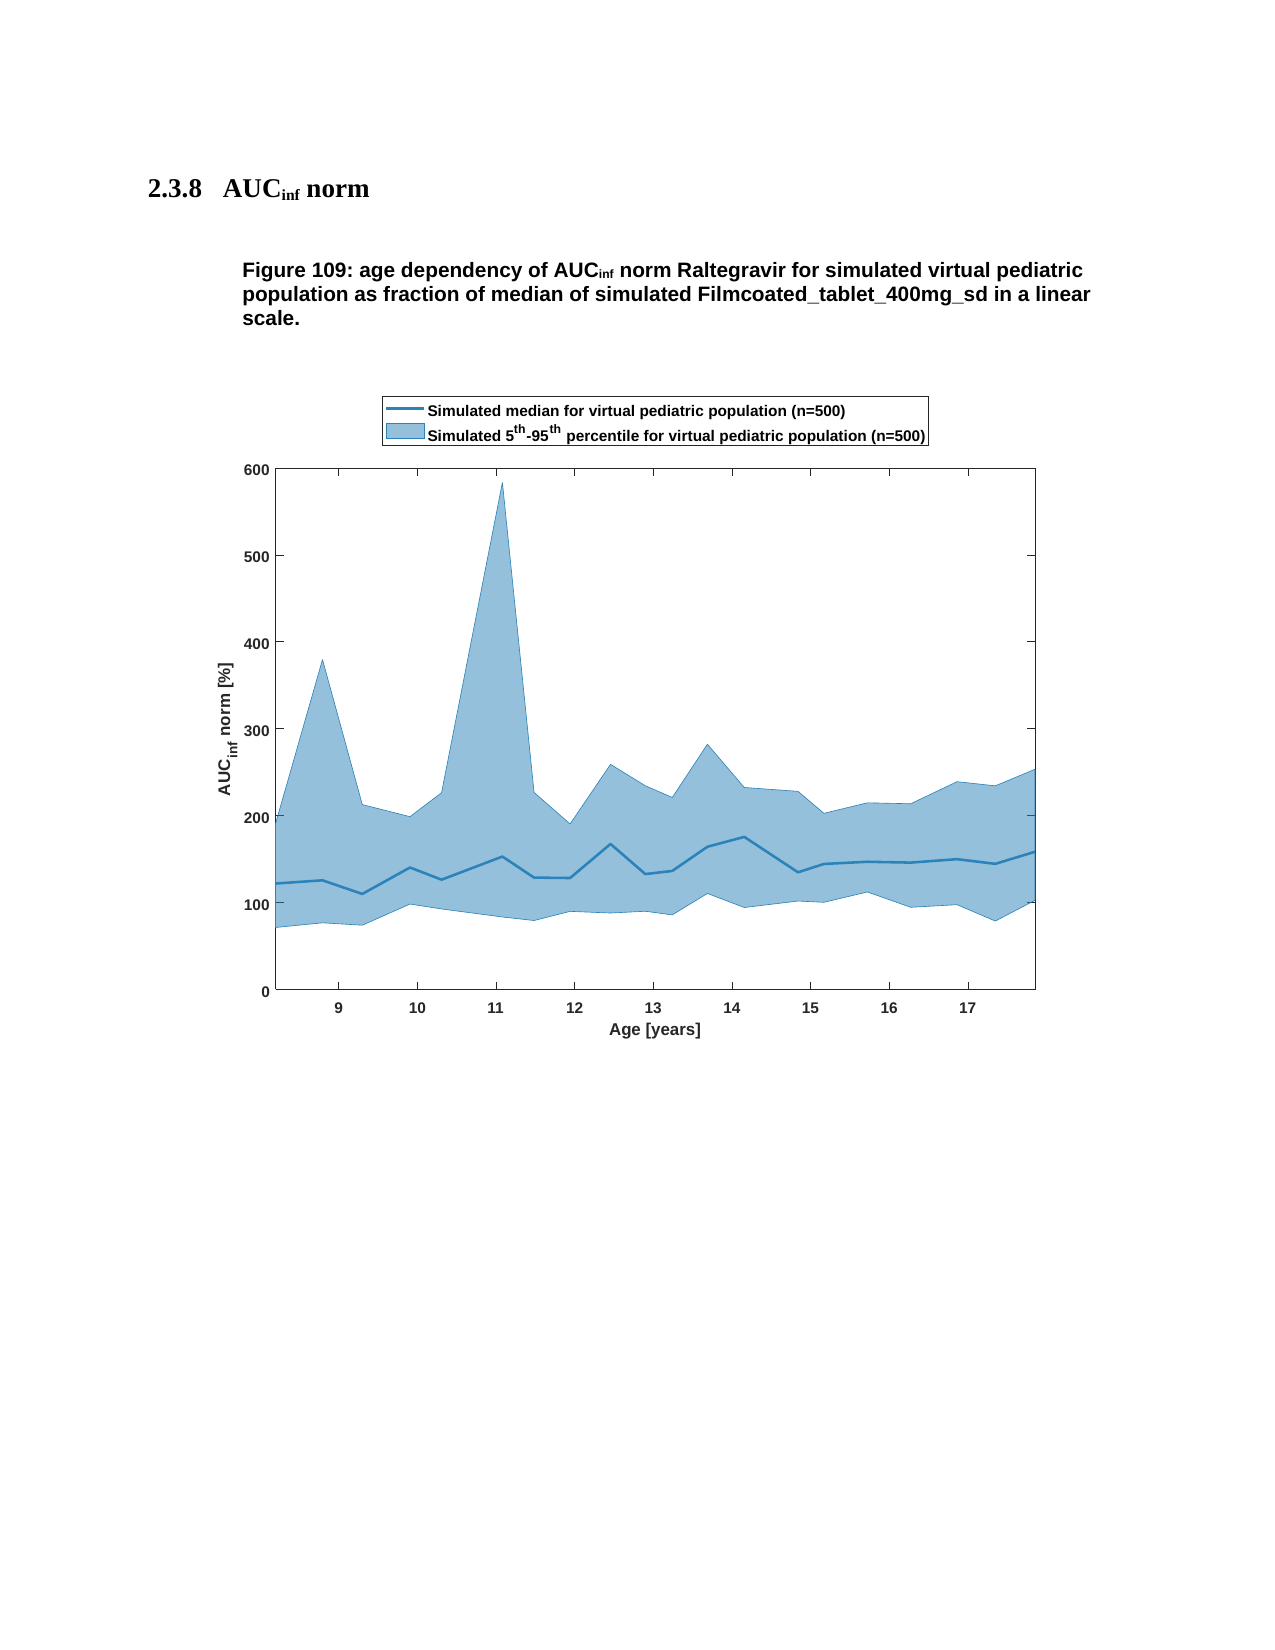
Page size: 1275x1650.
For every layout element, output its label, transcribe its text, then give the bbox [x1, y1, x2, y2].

table_cell [497, 487, 504, 506]
subtitle AUCinf norm [148, 173, 1127, 204]
